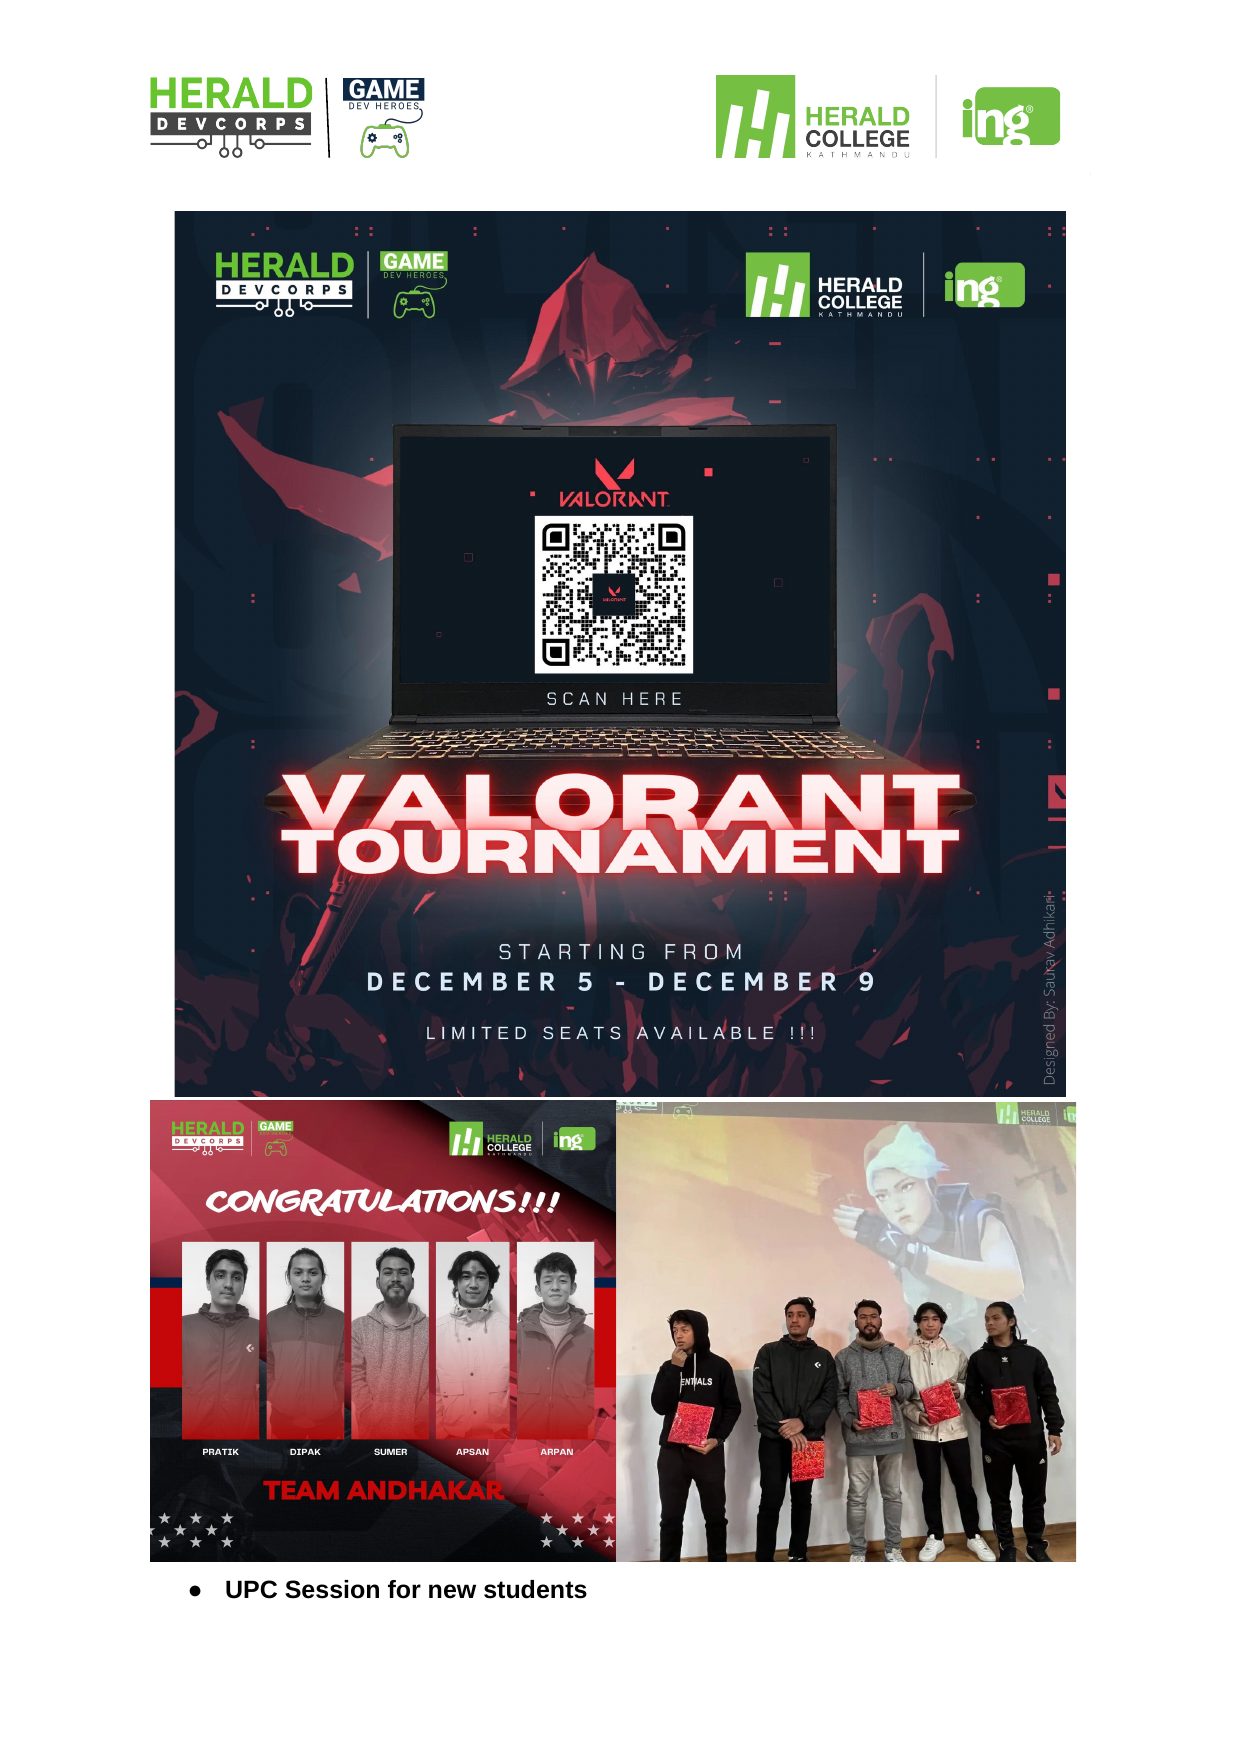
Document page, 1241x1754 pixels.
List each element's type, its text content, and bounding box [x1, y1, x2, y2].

picture [150, 1100, 1077, 1562]
picture [716, 75, 1061, 158]
list UPC Session for new students [187, 1575, 1090, 1604]
picture [150, 77, 313, 158]
picture [174, 211, 1066, 1097]
picture [343, 78, 425, 158]
